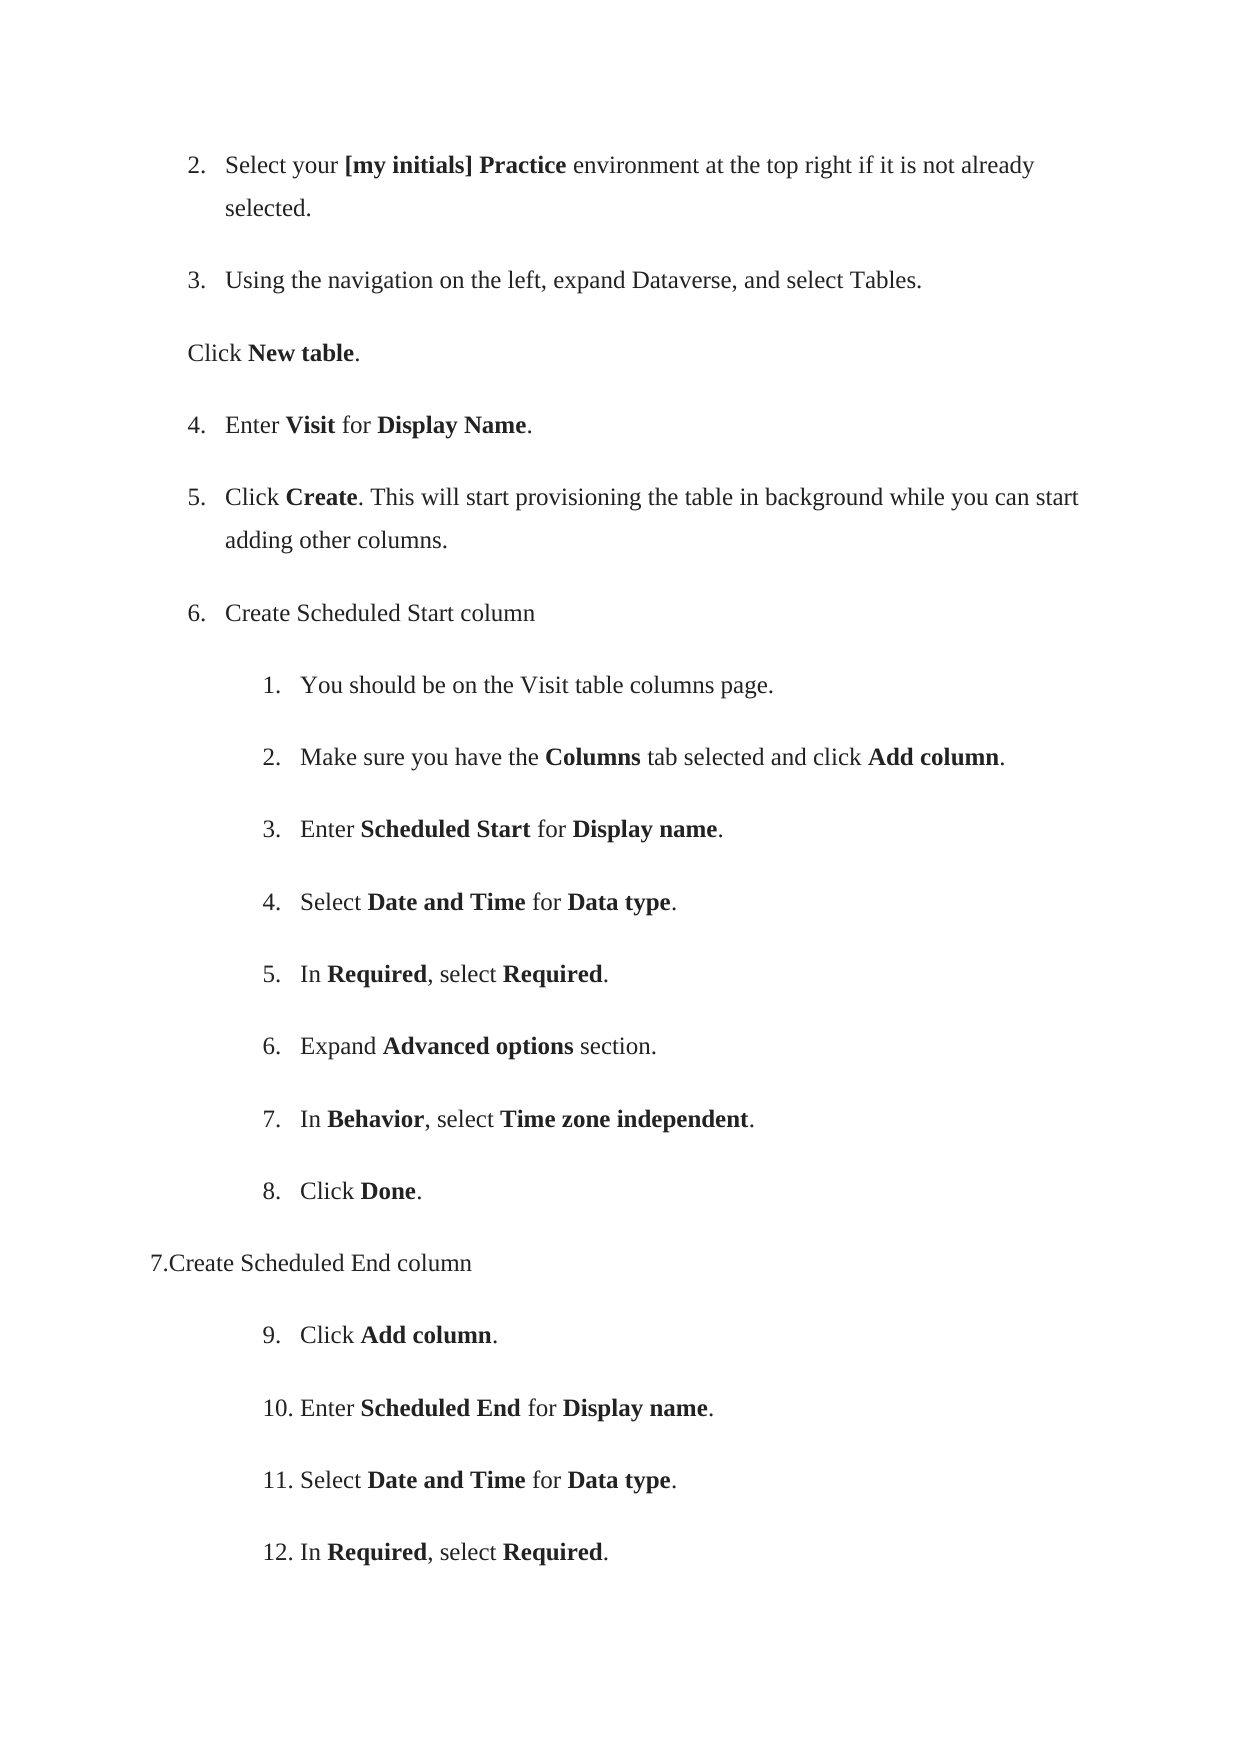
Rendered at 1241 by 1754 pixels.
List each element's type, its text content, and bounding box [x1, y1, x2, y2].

list Select Date and Time for Data type. [262, 887, 1090, 916]
list In Required, select Required. [262, 1537, 1090, 1566]
list Click Create. This will start provisioning the table in background while you can start adding other columns. [187, 482, 1090, 554]
list In Behavior, select Time zone independent. [262, 1104, 1090, 1132]
list Enter Visit for Display Name. [187, 410, 1090, 439]
list You should be on the Visit table columns page. [262, 670, 1090, 699]
text Click New table. [187, 338, 1090, 366]
list Select your [my initials] Practice environment at the top right if it is not already selected. [187, 150, 1090, 222]
list Create Scheduled Start column [187, 598, 1090, 626]
list Enter Scheduled End for Display name. [262, 1393, 1090, 1422]
list Click Done. [262, 1176, 1090, 1205]
list Make sure you have the Columns tab selected and click Add column. [262, 742, 1090, 771]
list Expand Advanced options section. [262, 1031, 1090, 1060]
text 7.Create Scheduled End column [150, 1248, 1090, 1277]
list Select Date and Time for Data type. [262, 1465, 1090, 1494]
list Click Add column. [262, 1321, 1090, 1349]
list Using the navigation on the left, expand Dataverse, and select Tables. [187, 265, 1090, 294]
list In Required, select Required. [262, 959, 1090, 988]
list Enter Scheduled Start for Display name. [262, 814, 1090, 843]
